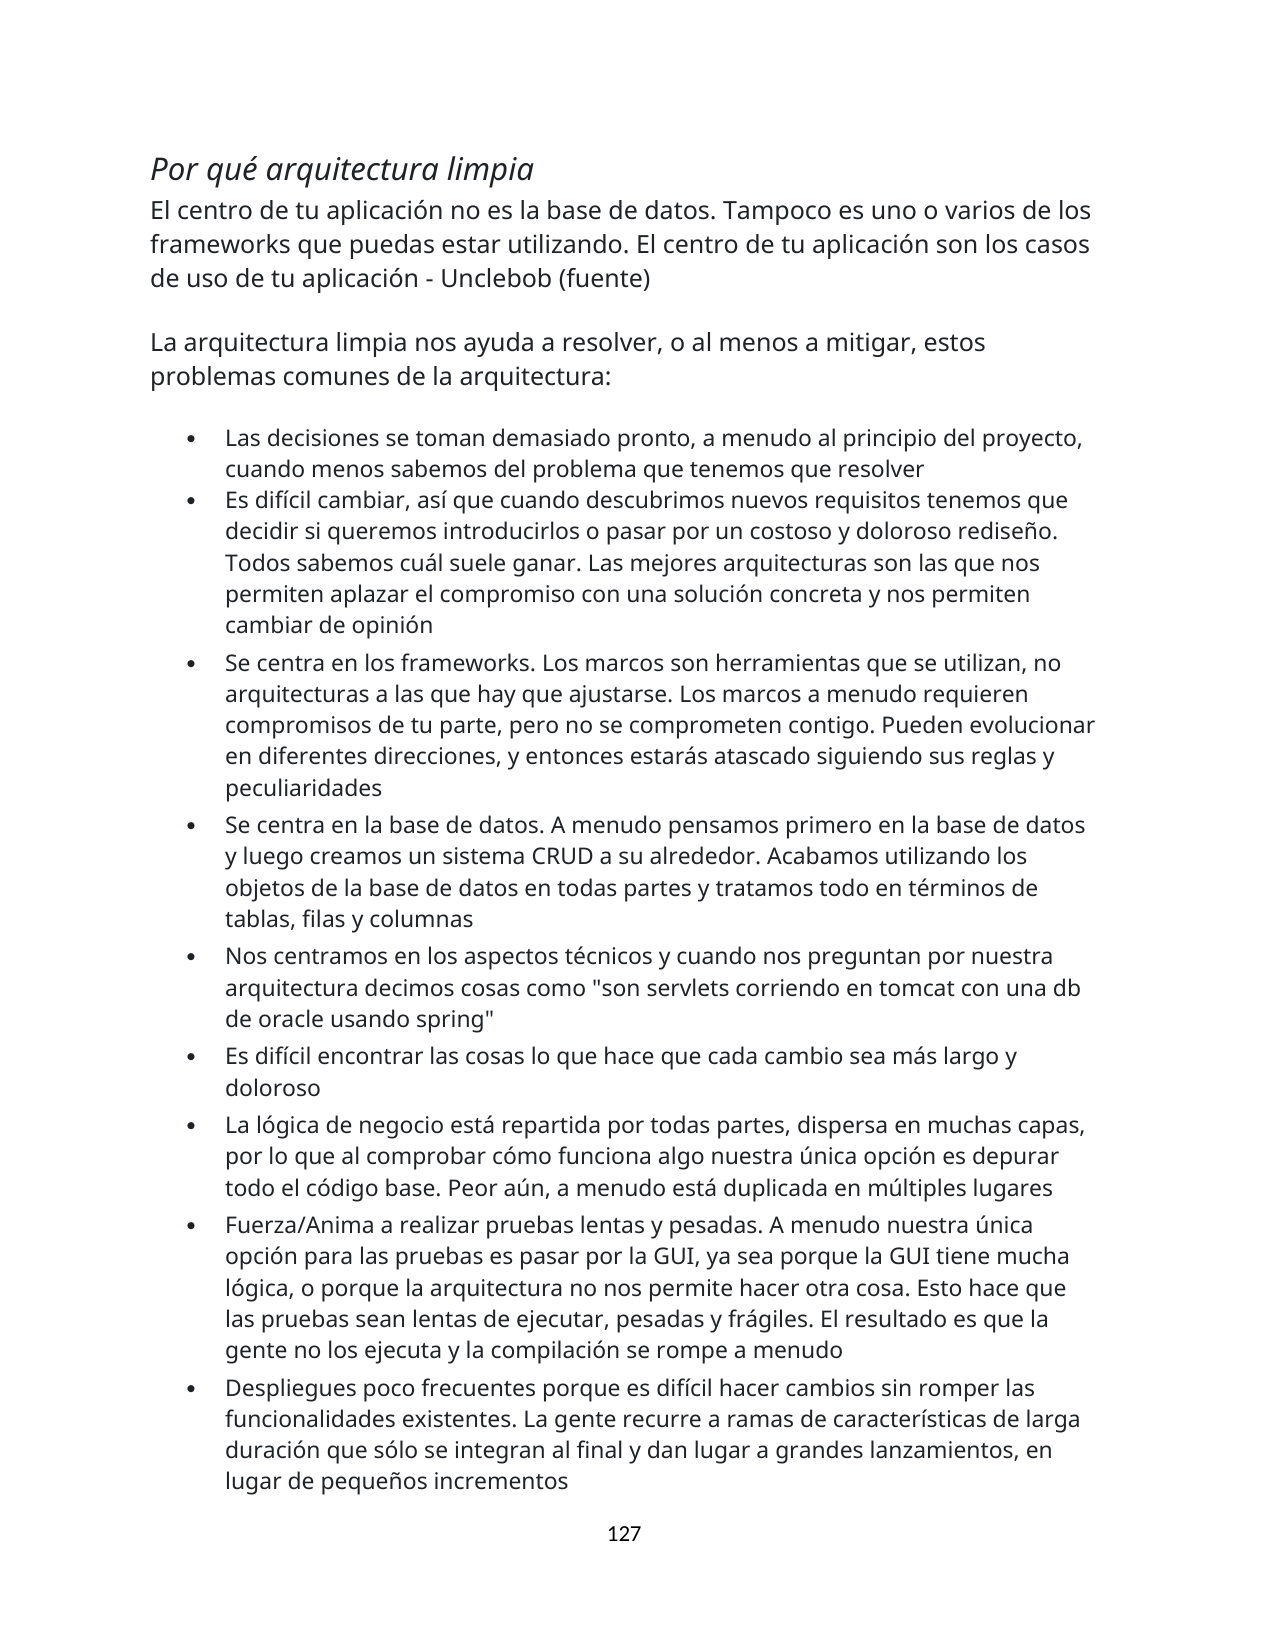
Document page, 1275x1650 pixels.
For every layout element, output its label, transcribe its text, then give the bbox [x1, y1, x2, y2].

list Es difícil cambiar, así que cuando descubrimos nuevos requisitos tenemos que decidir si queremos introducirlos o pasar por un costoso y doloroso rediseño. Todos sabemos cuál suele ganar. Las mejores arquitecturas son las que nos permiten aplazar el compromiso con una solución concreta y nos permiten cambiar de opinión [187, 484, 1098, 640]
text La arquitectura limpia nos ayuda a resolver, o al menos a mitigar, estos problemas comunes de la arquitectura: [150, 324, 1098, 392]
list Se centra en la base de datos. A menudo pensamos primero en la base de datos y luego creamos un sistema CRUD a su alrededor. Acabamos utilizando los objetos de la base de datos en todas partes y tratamos todo en términos de tablas, filas y columnas [187, 809, 1098, 934]
text El centro de tu aplicación no es la base de datos. Tampoco es uno o varios de los frameworks que puedas estar utilizando. El centro de tu aplicación son los casos de uso de tu aplicación - Unclebob (fuente) [150, 193, 1098, 295]
list Las decisiones se toman demasiado pronto, a menudo al principio del proyecto, cuando menos sabemos del problema que tenemos que resolver [187, 422, 1098, 484]
list Es difícil encontrar las cosas lo que hace que cada cambio sea más largo y doloroso [187, 1040, 1098, 1103]
list Fuerza/Anima a realizar pruebas lentas y pesadas. A menudo nuestra única opción para las pruebas es pasar por la GUI, ya sea porque la GUI tiene mucha lógica, o porque la arquitectura no nos permite hacer otra cosa. Esto hace que las pruebas sean lentas de ejecutar, pesadas y frágiles. El resultado es que la gente no los ejecuta y la compilación se rompe a menudo [187, 1209, 1098, 1365]
list Se centra en los frameworks. Los marcos son herramientas que se utilizan, no arquitecturas a las que hay que ajustarse. Los marcos a menudo requieren compromisos de tu parte, pero no se comprometen contigo. Pueden evolucionar en diferentes direcciones, y entonces estarás atascado siguiendo sus reglas y peculiaridades [187, 647, 1098, 803]
list La lógica de negocio está repartida por todas partes, dispersa en muchas capas, por lo que al comprobar cómo funciona algo nuestra única opción es depurar todo el código base. Peor aún, a menudo está duplicada en múltiples lugares [187, 1109, 1098, 1203]
list Despliegues poco frecuentes porque es difícil hacer cambios sin romper las funcionalidades existentes. La gente recurre a ramas de características de larga duración que sólo se integran al final y dan lugar a grandes lanzamientos, en lugar de pequeños incrementos [187, 1372, 1098, 1497]
list Nos centramos en los aspectos técnicos y cuando nos preguntan por nuestra arquitectura decimos cosas como "son servlets corriendo en tomcat con una db de oracle usando spring" [187, 940, 1098, 1034]
subtitle Por qué arquitectura limpia [150, 147, 1098, 189]
